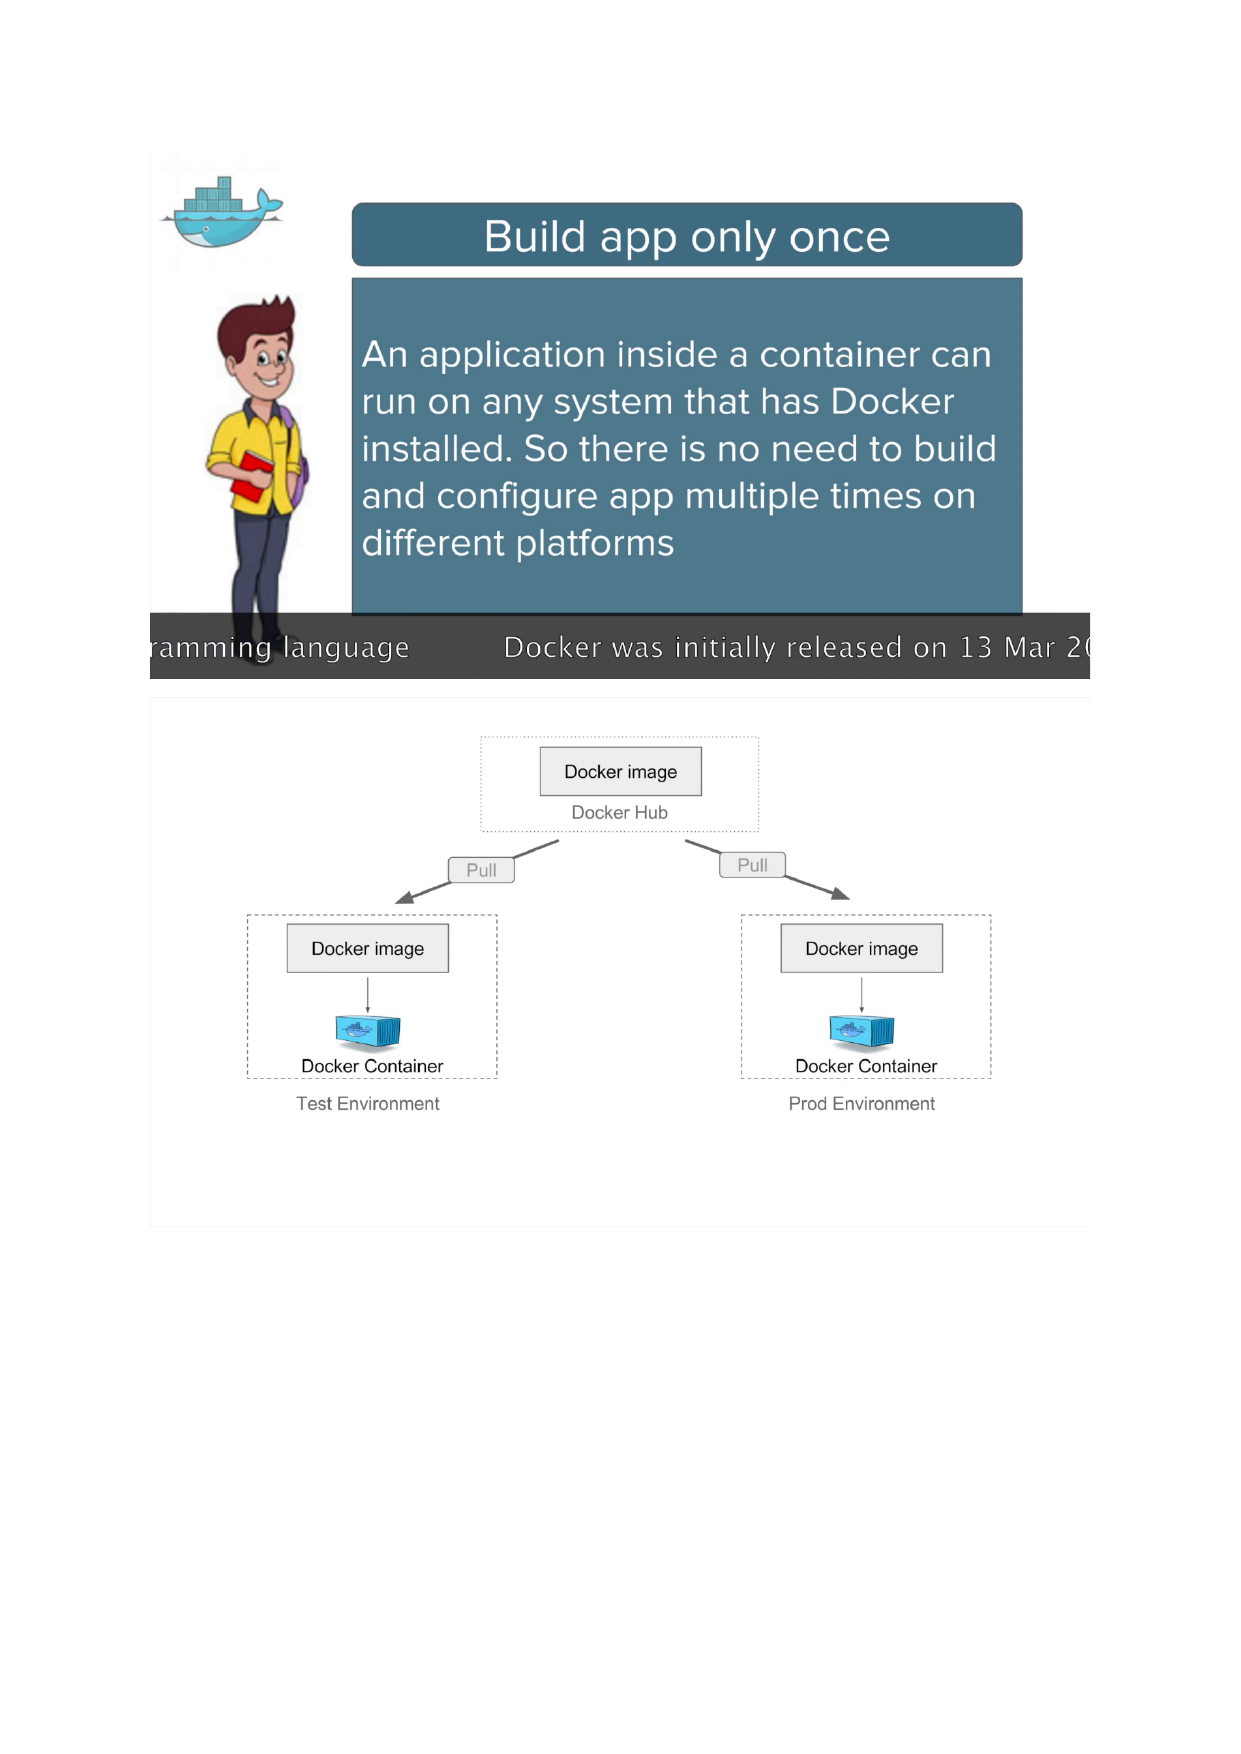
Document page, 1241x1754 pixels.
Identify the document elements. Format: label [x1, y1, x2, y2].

picture [150, 697, 1091, 1227]
picture [150, 150, 1091, 679]
